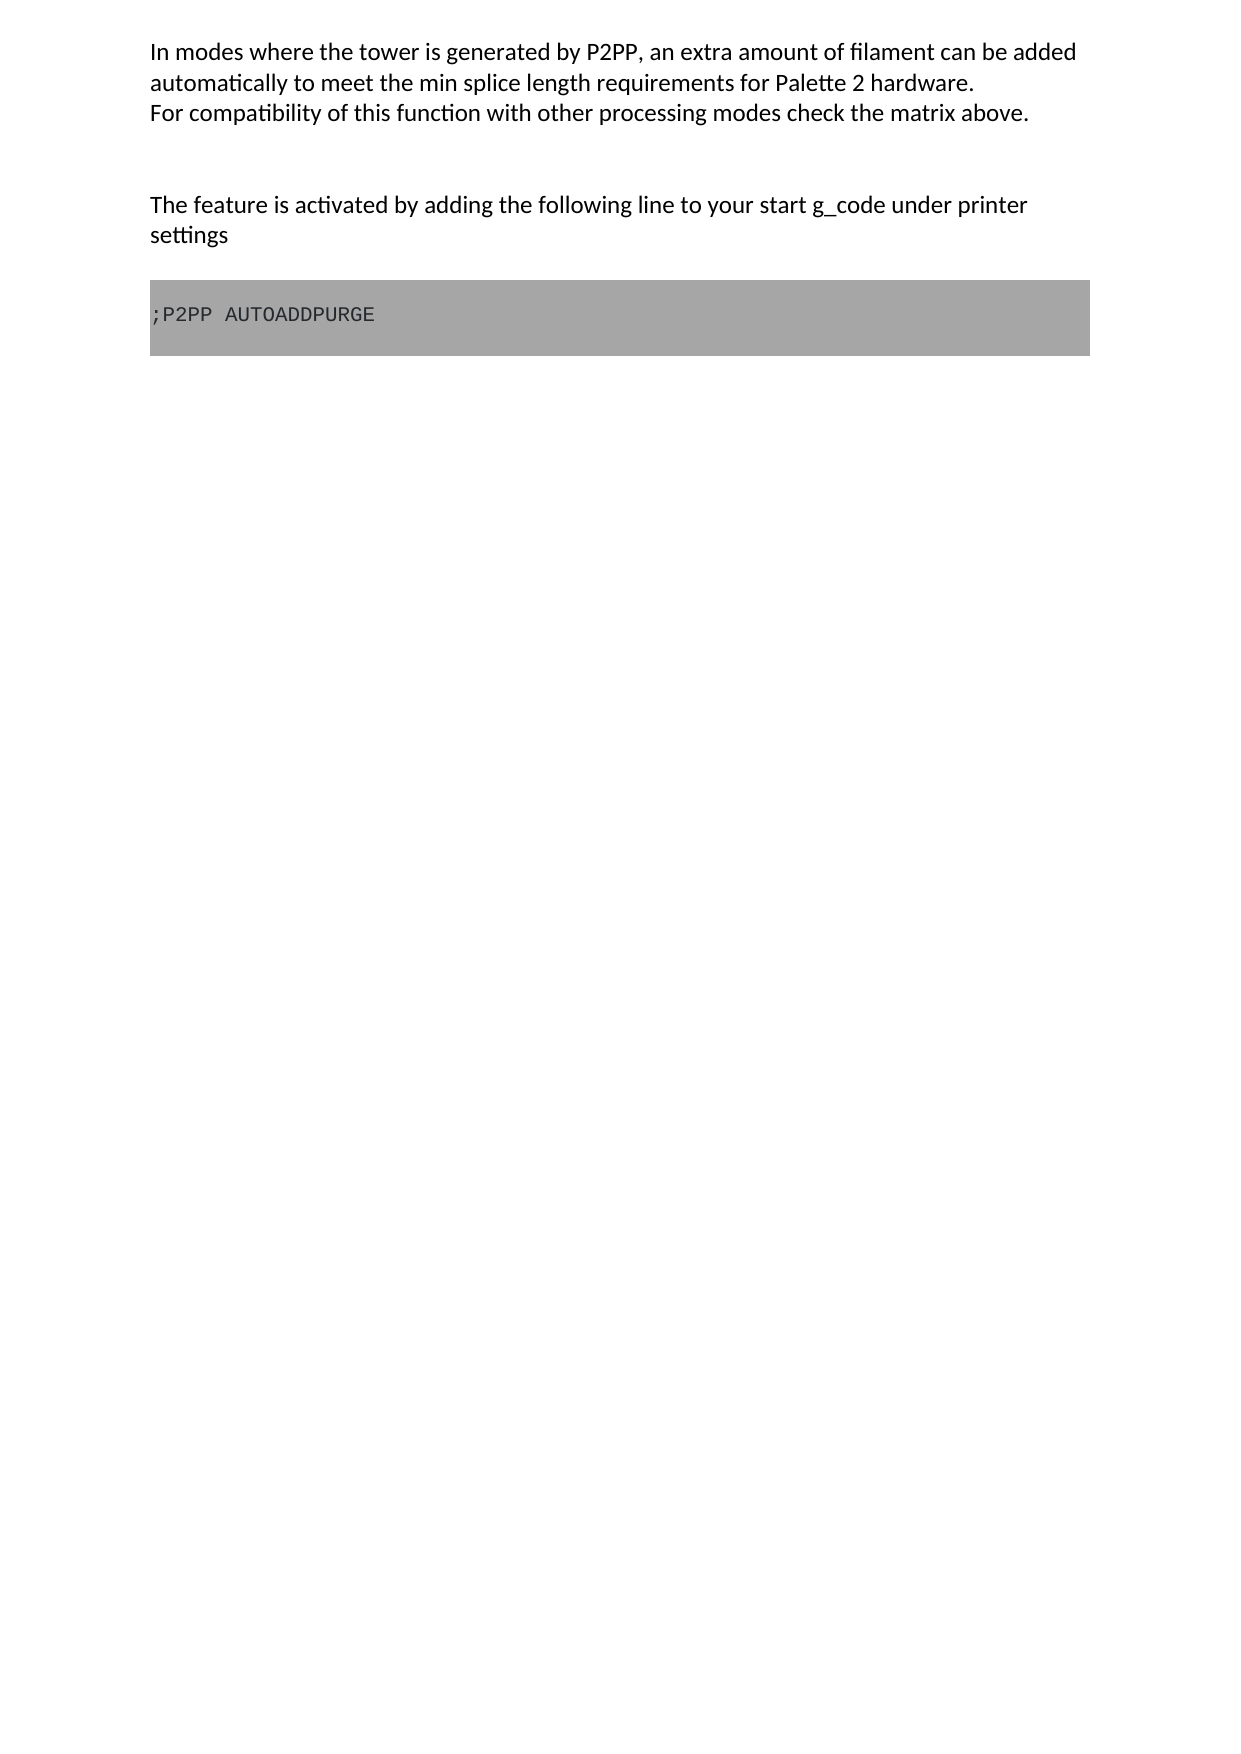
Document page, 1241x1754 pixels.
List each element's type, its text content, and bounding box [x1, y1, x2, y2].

text For compatibility of this function with other processing modes check the matrix above. [150, 97, 1090, 128]
text In modes where the tower is generated by P2PP, an extra amount of filament can be added automatically to meet the min splice length requirements for Palette 2 hardware. [150, 36, 1090, 97]
text The feature is activated by adding the following line to your start g_code under printer settings [150, 189, 1090, 250]
text ;P2PP AUTOADDPURGE [150, 304, 1090, 328]
